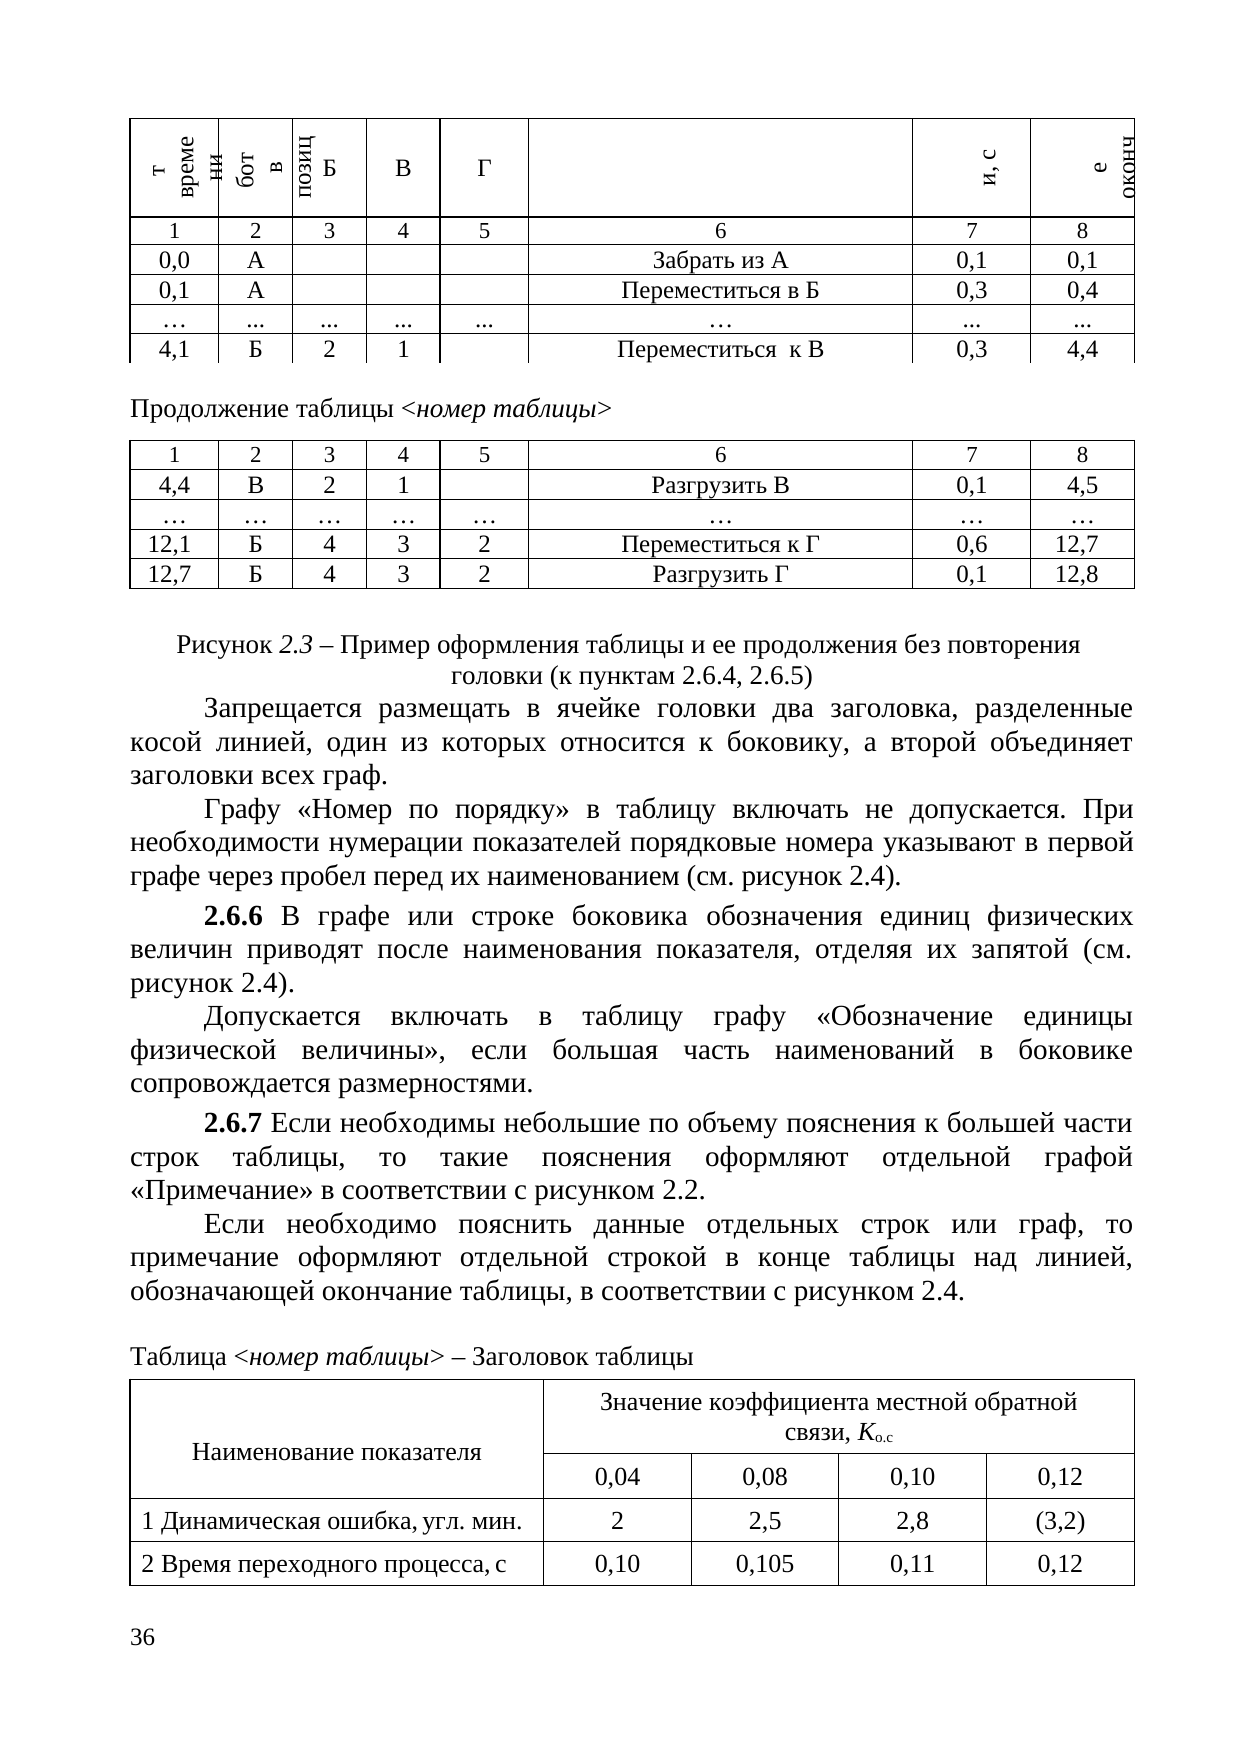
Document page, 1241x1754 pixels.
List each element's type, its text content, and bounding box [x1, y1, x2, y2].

table_cell 1 Динамическая ошибка, угл. мин. [131, 1499, 543, 1541]
text Запрещается размещать в ячейке головки два заголовка, разделенные косой линией, один из которых относится к боковику, а второй объединяет заголовки всех граф. [130, 690, 1134, 791]
table_cell … [1031, 500, 1134, 528]
table_cell Робот в позиции [219, 119, 292, 216]
text 2.6.7 Если необходимы небольшие по объему пояснения к большей части строк таблицы, то такие пояснения оформляют отдельной графой «Примечание» в соответствии с рисунком 2.2. [130, 1105, 1134, 1206]
table_cell … [131, 305, 218, 333]
table_cell 1 [367, 470, 439, 499]
table_cell 4 [293, 530, 366, 558]
table_cell 0,6 [913, 530, 1030, 558]
table_header 1 [131, 441, 218, 469]
table_cell 0,10 [839, 1454, 986, 1497]
table_cell 2 [441, 559, 528, 588]
table_cell Б [219, 334, 292, 363]
text Продолжение таблицы <номер таблицы> [130, 392, 1134, 423]
table_cell 4 [367, 218, 439, 244]
table_cell 0,0 [131, 245, 218, 274]
table_cell Переместиться к В [529, 334, 912, 363]
table_cell 1 [367, 334, 439, 363]
table_header 6 [529, 441, 912, 469]
table_cell ... [367, 305, 439, 333]
table_cell 12,8 [1031, 559, 1134, 588]
table_cell Б [219, 559, 292, 588]
table_cell 0,1 [913, 559, 1030, 588]
table_cell 4,4 [1031, 334, 1134, 363]
table_header 4 [367, 441, 439, 469]
table_cell 0,4 [1031, 275, 1134, 303]
table_cell 0,12 [987, 1542, 1134, 1584]
table_cell [367, 245, 439, 274]
table_cell 4,1 [131, 334, 218, 363]
table_cell А [219, 275, 292, 303]
table_cell [293, 245, 366, 274]
table_cell 0,10 [544, 1542, 691, 1584]
table_cell 2 [219, 218, 292, 244]
table_cell … [293, 500, 366, 528]
table_cell [441, 470, 528, 499]
table_cell 3 [293, 218, 366, 244]
table_cell Разгрузить В [529, 470, 912, 499]
table_cell 0,1 [913, 245, 1030, 274]
table_header 3 [293, 441, 366, 469]
table_cell 2 [293, 334, 366, 363]
table_header 8 [1031, 441, 1134, 469]
table_cell 0,3 [913, 334, 1030, 363]
table_cell 0,1 [131, 275, 218, 303]
table_cell 12,7 [131, 559, 218, 588]
table_cell [367, 275, 439, 303]
table_cell 12,1 [131, 530, 218, 558]
table_cell В [367, 119, 439, 216]
table_cell … [219, 500, 292, 528]
table_cell А [219, 245, 292, 274]
text 2.6.6 В графе или строке боковика обозначения единиц физических величин приводят после наименования показателя, отделяя их запятой (см. рисунок 2.4). [130, 898, 1134, 998]
table_cell … [913, 500, 1030, 528]
table_header 5 [441, 441, 528, 469]
table_cell 8 [1031, 218, 1134, 244]
table_cell 0,04 [544, 1454, 691, 1497]
table_header 7 [913, 441, 1030, 469]
table_cell [441, 245, 528, 274]
table_cell ... [219, 305, 292, 333]
table_cell [441, 275, 528, 303]
table_cell Б [293, 119, 366, 216]
table_cell 2 [544, 1499, 691, 1541]
table_cell Разгрузить Г [529, 559, 912, 588]
table_cell ... [293, 305, 366, 333]
table_cell Переместиться к Г [529, 530, 912, 558]
table_cell 2 [441, 530, 528, 558]
table_cell 4,4 [131, 470, 218, 499]
table_cell 12,7 [1031, 530, 1134, 558]
table_cell Переместиться в Б [529, 275, 912, 303]
table_cell 4 [293, 559, 366, 588]
table_header Значение коэффициента местной обратной связи, Ко.с [544, 1380, 1134, 1453]
table_cell Г [441, 119, 528, 216]
table_cell … [529, 305, 912, 333]
table_cell 0,1 [913, 470, 1030, 499]
table_cell Б [219, 530, 292, 558]
table_cell В [219, 470, 292, 499]
table_cell 3 [367, 559, 439, 588]
text Допускается включать в таблицу графу «Обозначение единицы физической величины», если большая часть наименований в боковике сопровождается размерностями. [130, 998, 1134, 1099]
table_cell … [367, 500, 439, 528]
table_cell 7 [913, 218, 1030, 244]
table_cell 0,08 [692, 1454, 838, 1497]
text Графу «Номер по порядку» в таблицу включать не допускается. При необходимости нумерации показателей порядковые номера указывают в первой графе через пробел перед их наименованием (см. рисунок 2.4). [130, 791, 1134, 891]
table_cell ... [1031, 305, 1134, 333]
table_cell ... [441, 305, 528, 333]
text Если необходимо пояснить данные отдельных строк или граф, то примечание оформляют отдельной строкой в конце таблицы над линией, обозначающей окончание таблицы, в соответствии с рисунком 2.4. [130, 1206, 1134, 1306]
table_cell Забрать из А [529, 245, 912, 274]
table_header Наименование показателя [131, 1380, 543, 1497]
table_cell … [131, 500, 218, 528]
table_cell 2,5 [692, 1499, 838, 1541]
table_cell 0,105 [692, 1542, 838, 1584]
text Рисунок 2.3 – Пример оформления таблицы и ее продолжения без повторения головки (к пунктам 2.6.4, 2.6.5) [130, 628, 1134, 690]
table_cell 3 [367, 530, 439, 558]
table_cell … [529, 500, 912, 528]
table_cell (3,2) [987, 1499, 1134, 1541]
table_cell 6 [529, 218, 912, 244]
table_cell 5 [441, 218, 528, 244]
table_cell 0,12 [987, 1454, 1134, 1497]
table_header 2 [219, 441, 292, 469]
table_cell 2 Время переходного процесса, с [131, 1542, 543, 1584]
table_cell … [441, 500, 528, 528]
table_cell 2 [293, 470, 366, 499]
table_cell Отсчет времени [131, 119, 218, 216]
table_cell 2,8 [839, 1499, 986, 1541]
table_cell 0,3 [913, 275, 1030, 303]
table_cell 1 [131, 218, 218, 244]
table_cell 0,1 [1031, 245, 1134, 274]
text Таблица <номер таблицы> – Заголовок таблицы [130, 1340, 1134, 1371]
table_cell 0,11 [839, 1542, 986, 1584]
table_cell [293, 275, 366, 303]
table_cell 4,5 [1031, 470, 1134, 499]
table_cell [441, 334, 528, 363]
table_cell ... [913, 305, 1030, 333]
